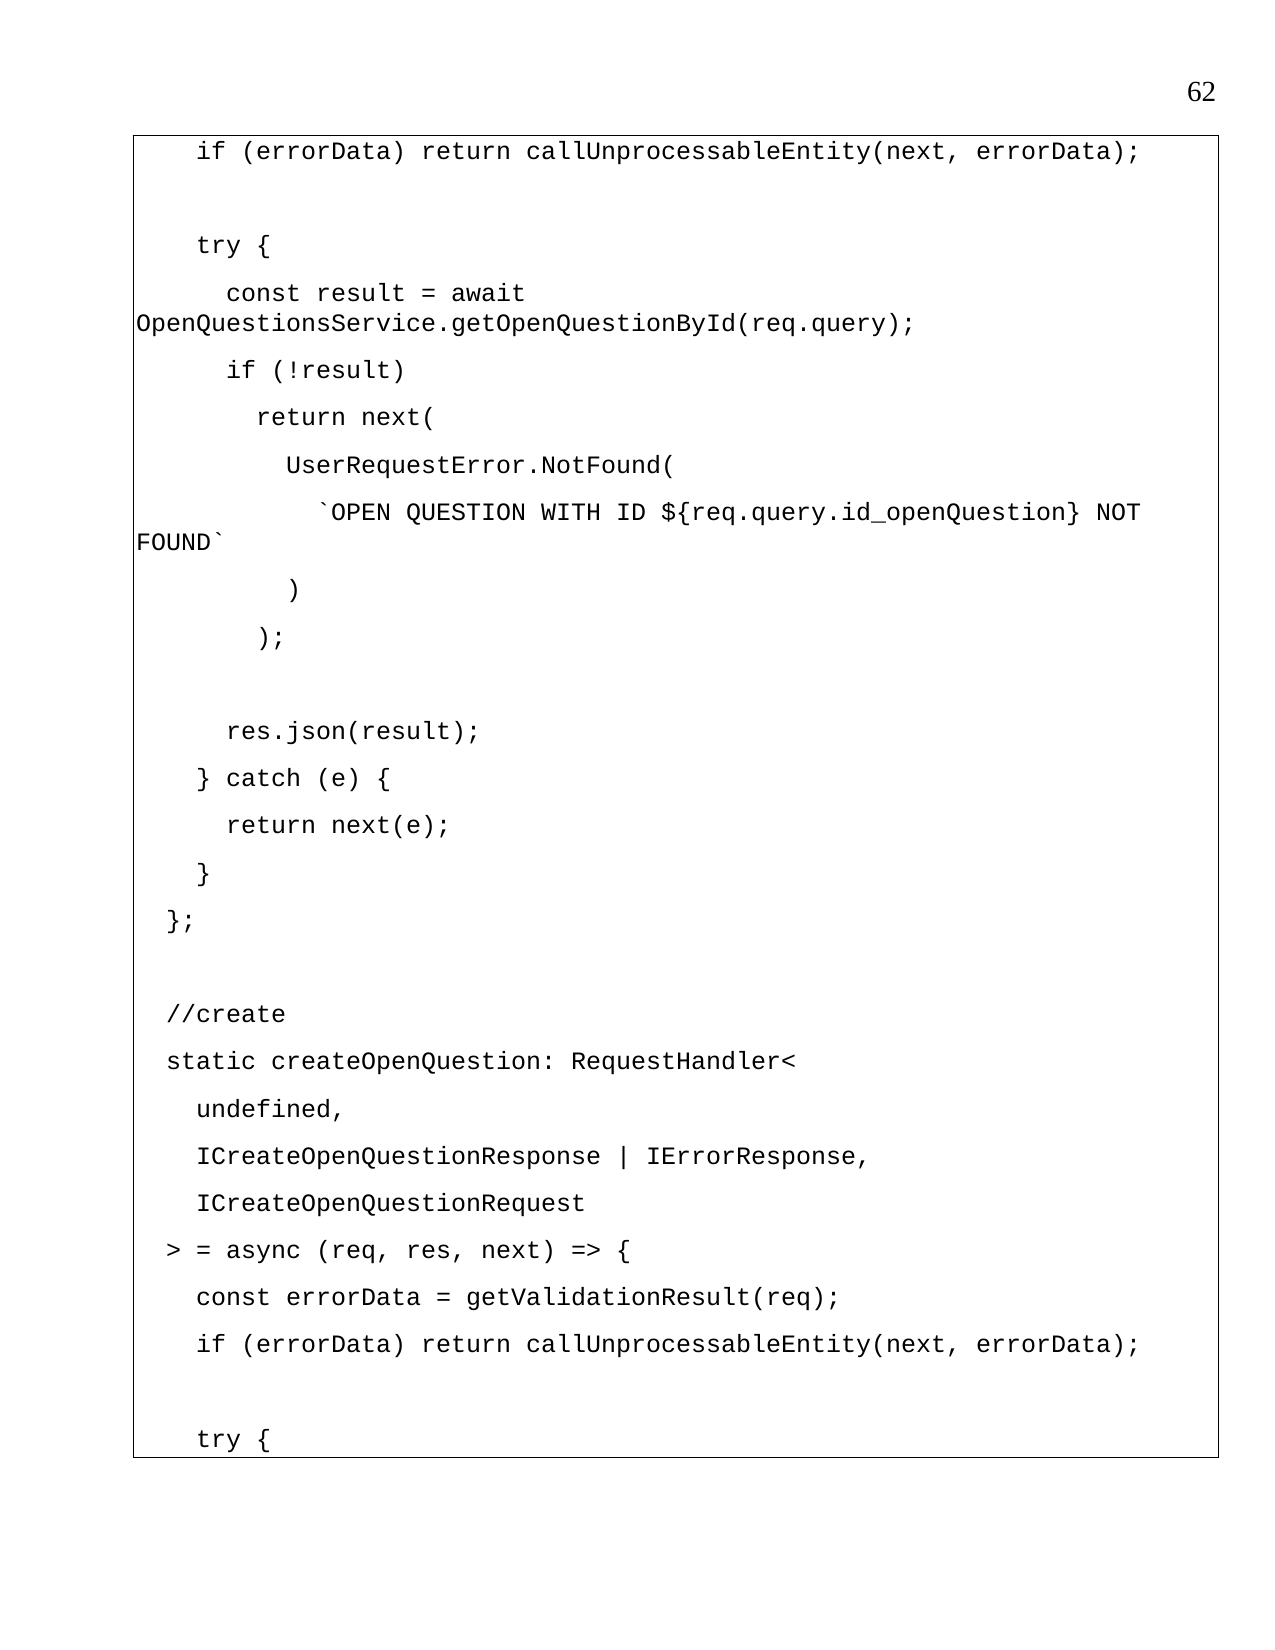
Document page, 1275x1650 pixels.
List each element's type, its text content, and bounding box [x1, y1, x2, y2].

text > = async (req, res, next) => { [134, 1234, 1218, 1266]
text return next(e); [134, 810, 1218, 841]
text if (errorData) return callUnprocessableEntity(next, errorData); [134, 136, 1218, 167]
text }; [134, 904, 1218, 936]
text //create [134, 999, 1218, 1030]
text } catch (e) { [134, 763, 1218, 794]
text const result = await OpenQuestionsService.getOpenQuestionById(req.query); [134, 277, 1218, 339]
text ); [134, 621, 1218, 653]
text try { [134, 230, 1218, 261]
text if (errorData) return callUnprocessableEntity(next, errorData); [134, 1329, 1218, 1360]
text return next( [134, 402, 1218, 433]
text `OPEN QUESTION WITH ID ${req.query.id_openQuestion} NOT FOUND` [134, 496, 1218, 558]
text const errorData = getValidationResult(req); [134, 1282, 1218, 1313]
text } [134, 857, 1218, 888]
text if (!result) [134, 355, 1218, 386]
text ) [134, 574, 1218, 605]
text ICreateOpenQuestionResponse | IErrorResponse, [134, 1140, 1218, 1172]
text res.json(result); [134, 716, 1218, 747]
text undefined, [134, 1093, 1218, 1124]
text try { [134, 1423, 1218, 1457]
text UserRequestError.NotFound( [134, 449, 1218, 481]
text static createOpenQuestion: RequestHandler< [134, 1046, 1218, 1077]
text ICreateOpenQuestionRequest [134, 1187, 1218, 1219]
